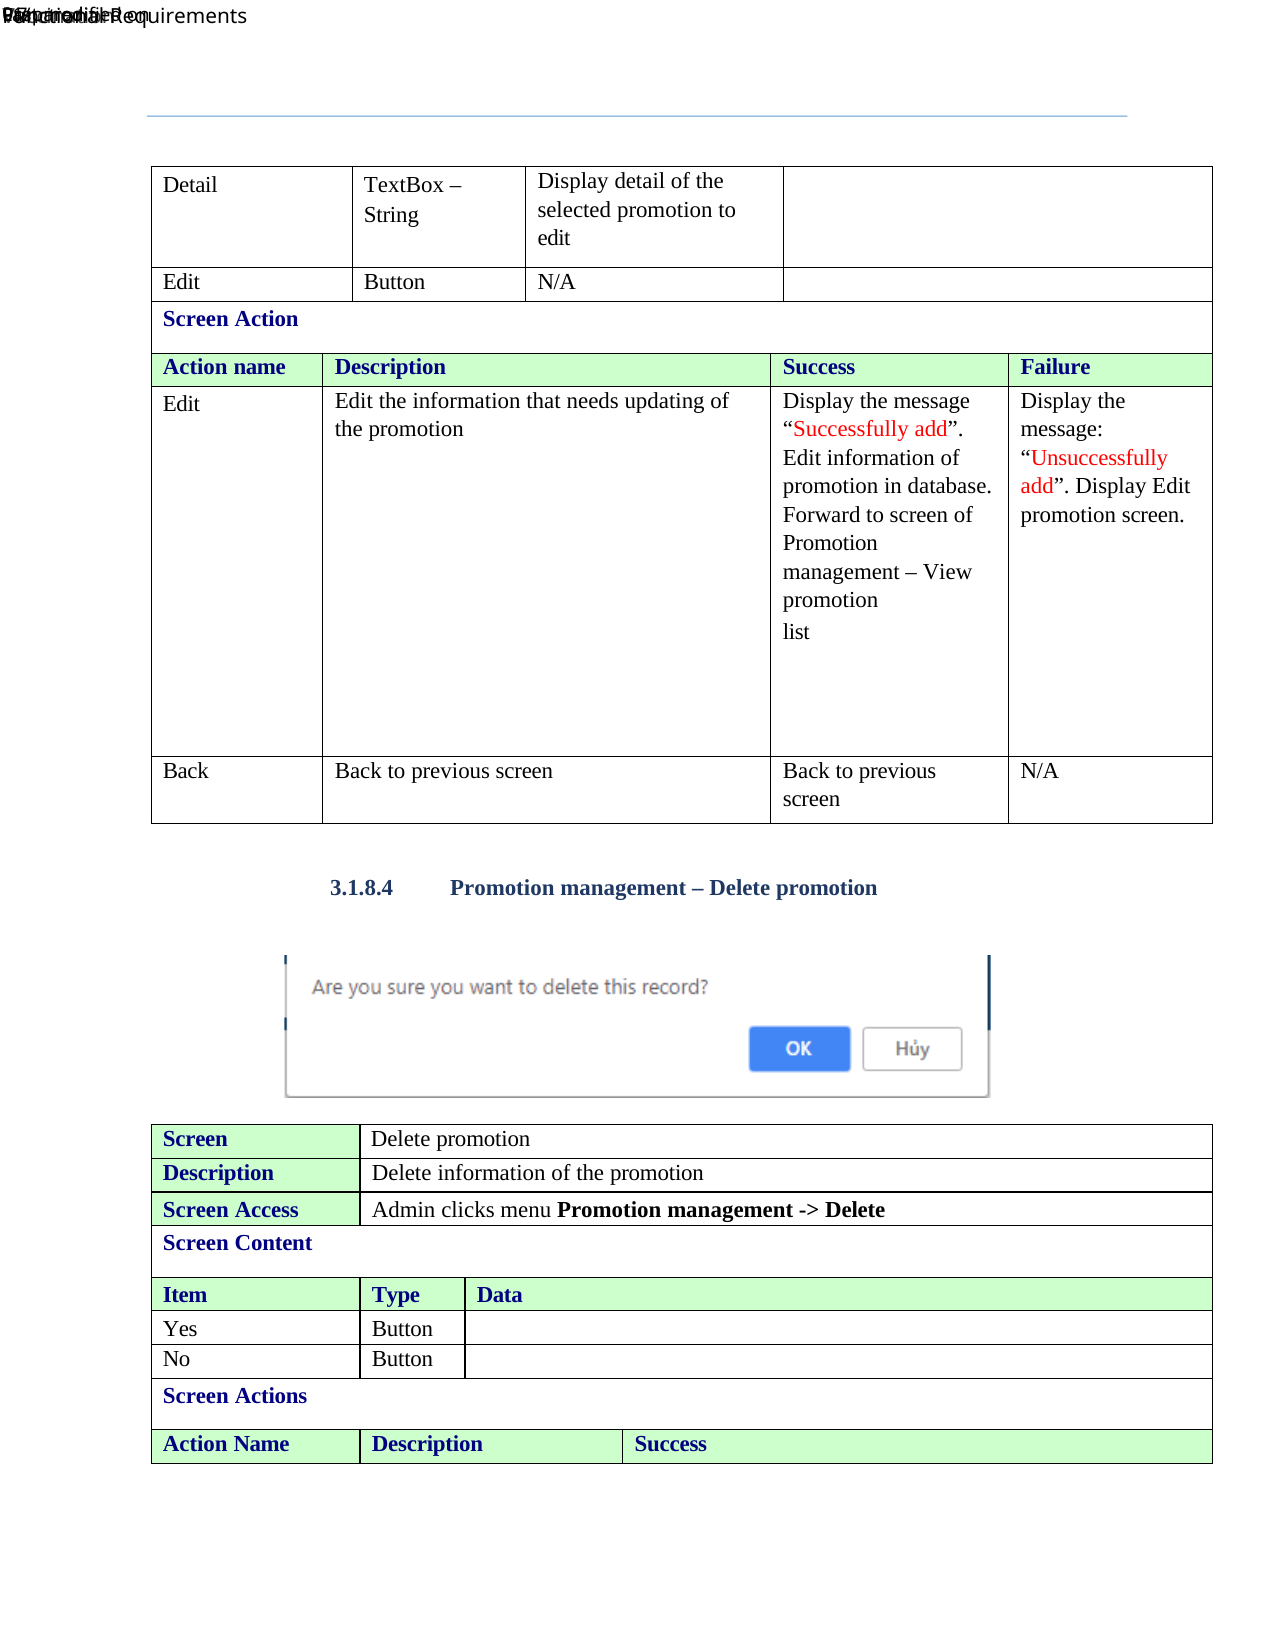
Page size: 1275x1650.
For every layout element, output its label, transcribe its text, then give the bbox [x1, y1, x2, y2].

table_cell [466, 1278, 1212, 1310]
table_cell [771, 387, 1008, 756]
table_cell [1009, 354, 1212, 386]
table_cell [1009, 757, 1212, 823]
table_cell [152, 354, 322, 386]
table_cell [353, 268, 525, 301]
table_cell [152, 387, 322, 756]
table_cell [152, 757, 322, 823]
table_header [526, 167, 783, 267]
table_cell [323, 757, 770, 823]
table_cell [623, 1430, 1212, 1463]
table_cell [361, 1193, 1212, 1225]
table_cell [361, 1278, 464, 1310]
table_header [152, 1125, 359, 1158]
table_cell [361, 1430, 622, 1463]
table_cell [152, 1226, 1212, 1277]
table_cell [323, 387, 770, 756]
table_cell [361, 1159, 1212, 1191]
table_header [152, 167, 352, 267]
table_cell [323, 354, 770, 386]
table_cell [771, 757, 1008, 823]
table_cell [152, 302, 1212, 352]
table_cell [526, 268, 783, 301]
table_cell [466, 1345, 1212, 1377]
picture [284, 955, 991, 1098]
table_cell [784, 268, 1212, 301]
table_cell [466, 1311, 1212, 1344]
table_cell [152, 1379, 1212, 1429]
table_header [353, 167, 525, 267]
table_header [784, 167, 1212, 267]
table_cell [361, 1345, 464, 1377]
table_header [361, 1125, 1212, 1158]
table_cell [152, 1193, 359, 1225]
subtitle Promotion management – Delete promotion [330, 874, 1275, 900]
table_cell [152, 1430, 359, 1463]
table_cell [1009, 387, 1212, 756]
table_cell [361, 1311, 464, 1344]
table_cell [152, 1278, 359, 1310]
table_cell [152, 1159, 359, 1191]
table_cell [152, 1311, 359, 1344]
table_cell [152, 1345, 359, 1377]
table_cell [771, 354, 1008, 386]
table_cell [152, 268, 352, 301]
